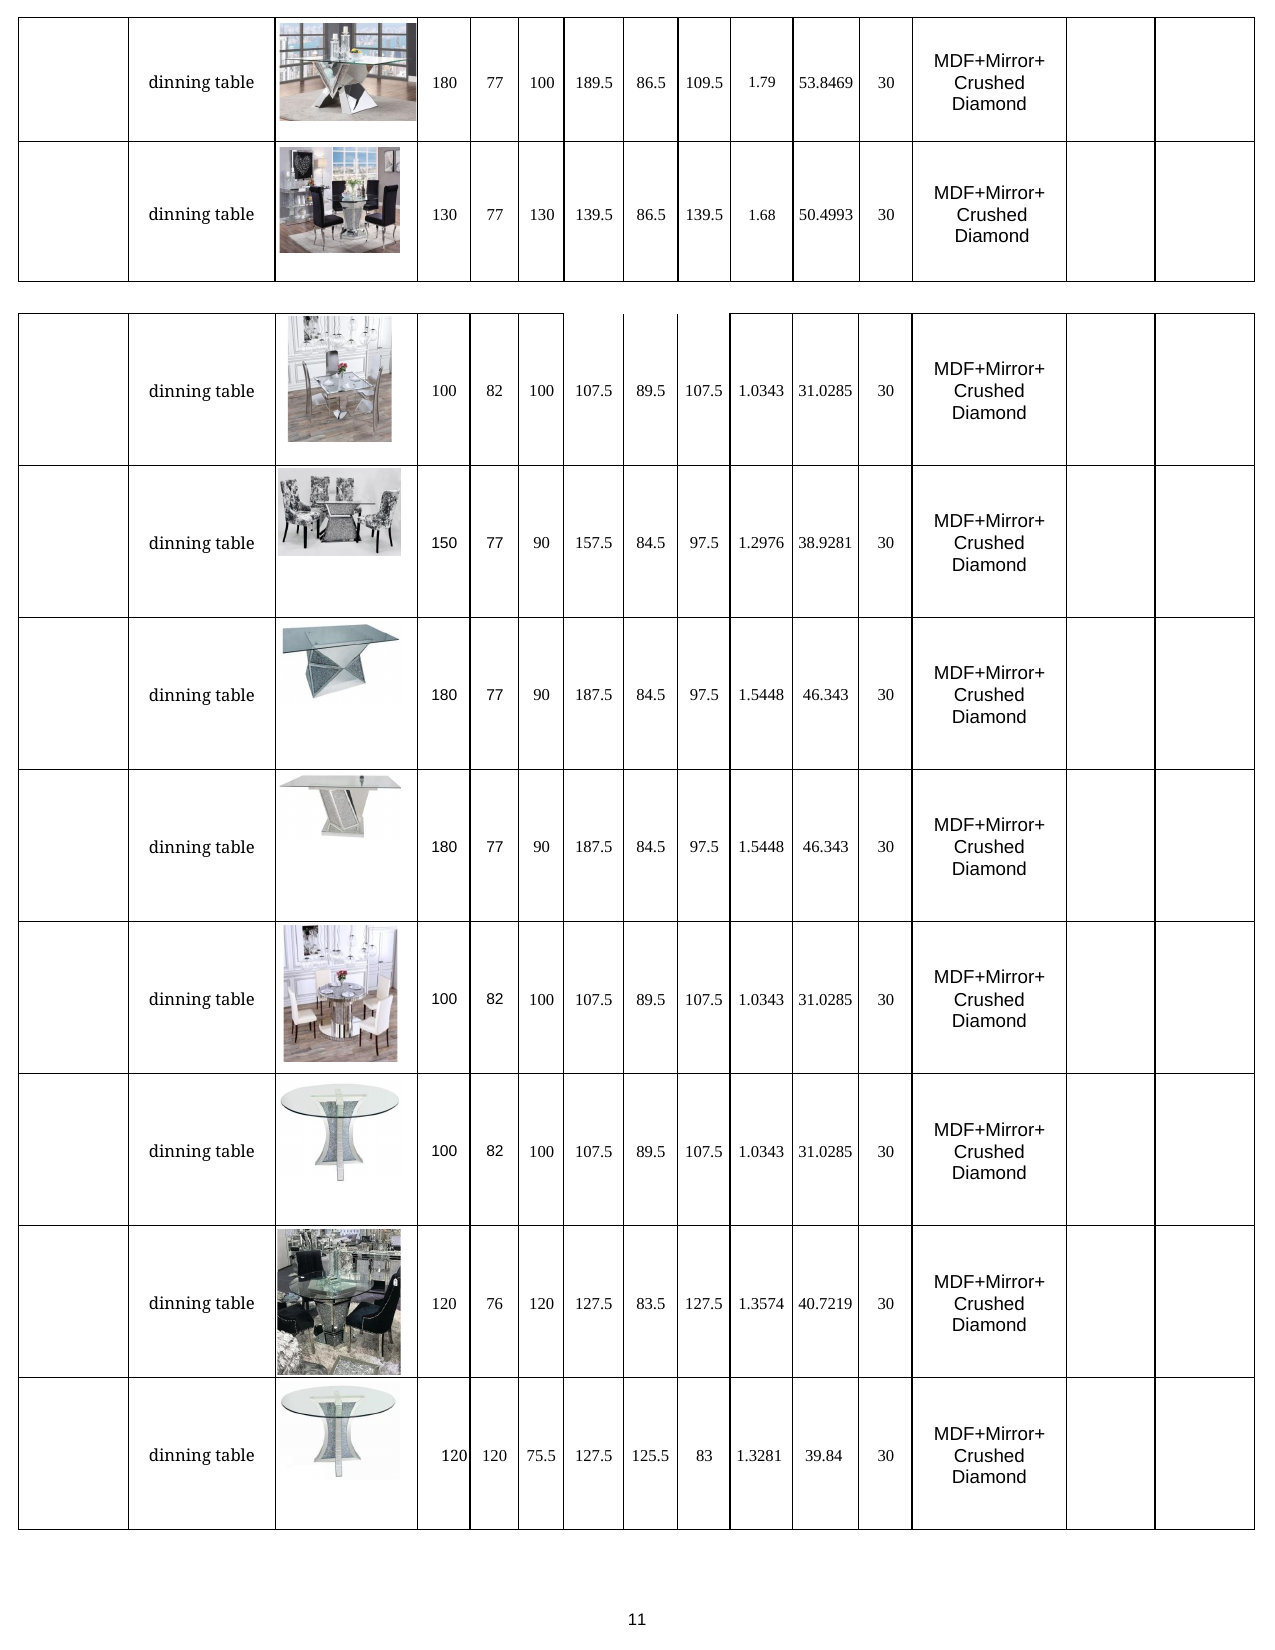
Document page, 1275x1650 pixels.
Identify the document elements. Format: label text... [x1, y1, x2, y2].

table_cell [19, 18, 128, 141]
table_cell [1156, 142, 1254, 281]
table_cell dinning table [129, 1074, 275, 1225]
picture [279, 621, 401, 705]
table_cell [19, 1074, 128, 1225]
table_cell MDF+Mirror+ Crushed Diamond [913, 1226, 1066, 1377]
table_cell [276, 1378, 417, 1529]
table_cell [19, 466, 128, 617]
table_cell 120 [519, 1226, 563, 1377]
table_header [1067, 314, 1154, 464]
table_cell 77 [471, 618, 518, 769]
table_cell 89.5 [624, 1074, 677, 1225]
table_cell dinning table [129, 466, 275, 617]
table_cell dinning table [129, 618, 275, 769]
table_cell 120 [418, 1226, 469, 1377]
table_cell 100 [418, 922, 469, 1073]
table_cell 31.0285 [793, 922, 858, 1073]
table_cell 30 [859, 770, 911, 921]
table_cell [1067, 142, 1154, 281]
table_cell 1.0343 [731, 922, 792, 1073]
table_header 100 [519, 314, 563, 464]
table_cell 100 [519, 922, 563, 1073]
table_cell 97.5 [678, 466, 729, 617]
table_cell [1156, 1378, 1254, 1529]
picture [278, 468, 401, 556]
table_cell [1156, 466, 1254, 617]
table_cell MDF+Mirror+ Crushed Diamond [913, 1074, 1066, 1225]
table_cell 77 [471, 18, 518, 141]
picture [278, 1381, 400, 1480]
table_cell 46.343 [793, 618, 858, 769]
table_cell [276, 142, 417, 281]
table_cell 109.5 [679, 18, 730, 141]
table_cell 1.5448 [731, 618, 792, 769]
table_cell 1.2976 [731, 466, 792, 617]
table_cell 100 [519, 1074, 563, 1225]
table_cell [1156, 1226, 1254, 1377]
table_cell 1.3281 [731, 1378, 792, 1529]
table_header [19, 314, 128, 464]
table_cell [19, 770, 128, 921]
table_cell 1.79 [731, 18, 792, 141]
table_cell 139.5 [679, 142, 730, 281]
table_header 30 [859, 314, 911, 464]
table_cell [276, 18, 417, 141]
table_cell 107.5 [564, 922, 623, 1073]
table_cell 53.8469 [794, 18, 859, 141]
table_cell [276, 1074, 417, 1225]
table_cell [1067, 18, 1154, 141]
table_cell [1156, 1074, 1254, 1225]
table_cell [19, 922, 128, 1073]
table_cell 83 [678, 1378, 729, 1529]
table_cell 187.5 [564, 618, 623, 769]
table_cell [913, 1378, 1066, 1529]
table_cell dinning table [129, 142, 274, 281]
table_cell 180 [418, 770, 469, 921]
table_cell 139.5 [565, 142, 623, 281]
table_cell [1156, 770, 1254, 921]
table_cell [1067, 466, 1154, 617]
table_cell 82 [471, 922, 518, 1073]
table_cell 189.5 [565, 18, 623, 141]
table_cell [1067, 770, 1154, 921]
table_cell 84.5 [624, 466, 677, 617]
table_cell 89.5 [624, 922, 677, 1073]
table_cell 82 [471, 1074, 518, 1225]
table_cell 107.5 [678, 1074, 729, 1225]
table_cell 90 [519, 770, 563, 921]
table_header 107.5 [678, 313, 729, 464]
table_cell 157.5 [564, 466, 623, 617]
table_cell 30 [860, 142, 912, 281]
table_cell 77 [471, 466, 518, 617]
table_cell 97.5 [678, 618, 729, 769]
table_header 89.5 [624, 313, 677, 464]
table_cell MDF+Mirror+ Crushed Diamond [913, 922, 1066, 1073]
table_cell 127.5 [678, 1226, 729, 1377]
table_cell [276, 770, 417, 921]
table_cell 107.5 [678, 922, 729, 1073]
table_cell [1156, 18, 1254, 141]
picture [283, 925, 398, 1062]
table_cell [1067, 1226, 1154, 1377]
picture [278, 773, 402, 841]
table_cell 50.4993 [794, 142, 859, 281]
table_cell 120 [418, 1378, 469, 1529]
table_cell MDF+Mirror+ Crushed Diamond [913, 466, 1066, 617]
table_cell 75.5 [519, 1378, 563, 1529]
table_cell 40.7219 [793, 1226, 858, 1377]
table_cell dinning table [129, 770, 275, 921]
table_header 100 [418, 314, 469, 464]
table_cell 90 [519, 618, 563, 769]
table_header 1.0343 [731, 314, 792, 464]
table_cell 86.5 [624, 142, 677, 281]
table_cell 127.5 [564, 1226, 623, 1377]
table_cell 1.68 [731, 142, 792, 281]
table_cell [276, 1226, 417, 1377]
picture [279, 147, 400, 253]
table_cell MDF+Mirror+ Crushed Diamond [913, 618, 1066, 769]
table_cell dinning table [129, 1378, 275, 1529]
table_cell [1067, 922, 1154, 1073]
table_cell 1.5448 [731, 770, 792, 921]
table_cell 77 [471, 142, 518, 281]
table_header dinning table [129, 314, 275, 464]
table_cell [19, 1378, 128, 1529]
table_cell [1067, 1074, 1154, 1225]
table_cell 130 [519, 142, 563, 281]
table_cell 30 [859, 618, 911, 769]
table_header 82 [471, 314, 518, 464]
table_cell 46.343 [793, 770, 858, 921]
table_cell 107.5 [564, 1074, 623, 1225]
table_cell [276, 466, 417, 617]
table_cell 30 [859, 1226, 911, 1377]
table_cell [1067, 618, 1154, 769]
table_cell 30 [860, 18, 912, 141]
table_cell 86.5 [624, 18, 677, 141]
table_header MDF+Mirror+ Crushed Diamond [913, 314, 1066, 464]
table_cell 84.5 [624, 770, 677, 921]
table_cell 100 [418, 1074, 469, 1225]
table_cell MDF+Mirror+ Crushed Diamond [913, 142, 1066, 281]
table_cell 97.5 [678, 770, 729, 921]
table_header [1156, 314, 1254, 464]
table_cell 90 [519, 466, 563, 617]
table_cell 1.0343 [731, 1074, 792, 1225]
table_cell 39.84 [793, 1378, 858, 1529]
table_cell 127.5 [564, 1378, 623, 1529]
picture [279, 1077, 401, 1183]
table_cell [19, 1226, 128, 1377]
table_header 107.5 [564, 313, 623, 464]
table_cell [1067, 1378, 1154, 1529]
table_header 31.0285 [793, 314, 858, 464]
table_cell 30 [859, 1074, 911, 1225]
table_cell 76 [471, 1226, 518, 1377]
table_cell 150 [418, 466, 469, 617]
table_cell 77 [471, 770, 518, 921]
table_cell dinning table [129, 922, 275, 1073]
table_cell dinning table [129, 18, 274, 141]
table_cell [19, 142, 128, 281]
table_cell [276, 618, 417, 769]
table_cell 180 [418, 618, 469, 769]
table_cell 100 [519, 18, 563, 141]
table_cell 180 [418, 18, 470, 141]
table_cell [1156, 922, 1254, 1073]
table_cell 30 [859, 466, 911, 617]
table_cell [19, 618, 128, 769]
picture [287, 316, 392, 442]
picture [277, 1229, 401, 1375]
table_cell 125.5 [624, 1378, 677, 1529]
picture [279, 23, 417, 121]
table_cell [1156, 618, 1254, 769]
table_cell MDF+Mirror+ Crushed Diamond [913, 770, 1066, 921]
table_cell 83.5 [624, 1226, 677, 1377]
table_cell 30 [859, 922, 911, 1073]
table_cell 120 [471, 1378, 518, 1529]
table_cell 130 [418, 142, 470, 281]
table_cell 30 [859, 1378, 911, 1529]
table_cell 84.5 [624, 618, 677, 769]
table_cell 187.5 [564, 770, 623, 921]
table_cell MDF+Mirror+ Crushed Diamond [913, 18, 1066, 141]
table_cell dinning table [129, 1226, 275, 1377]
table_header [276, 314, 417, 464]
table_cell [276, 922, 417, 1073]
table_cell 38.9281 [793, 466, 858, 617]
table_cell 1.3574 [731, 1226, 792, 1377]
table_cell 31.0285 [793, 1074, 858, 1225]
